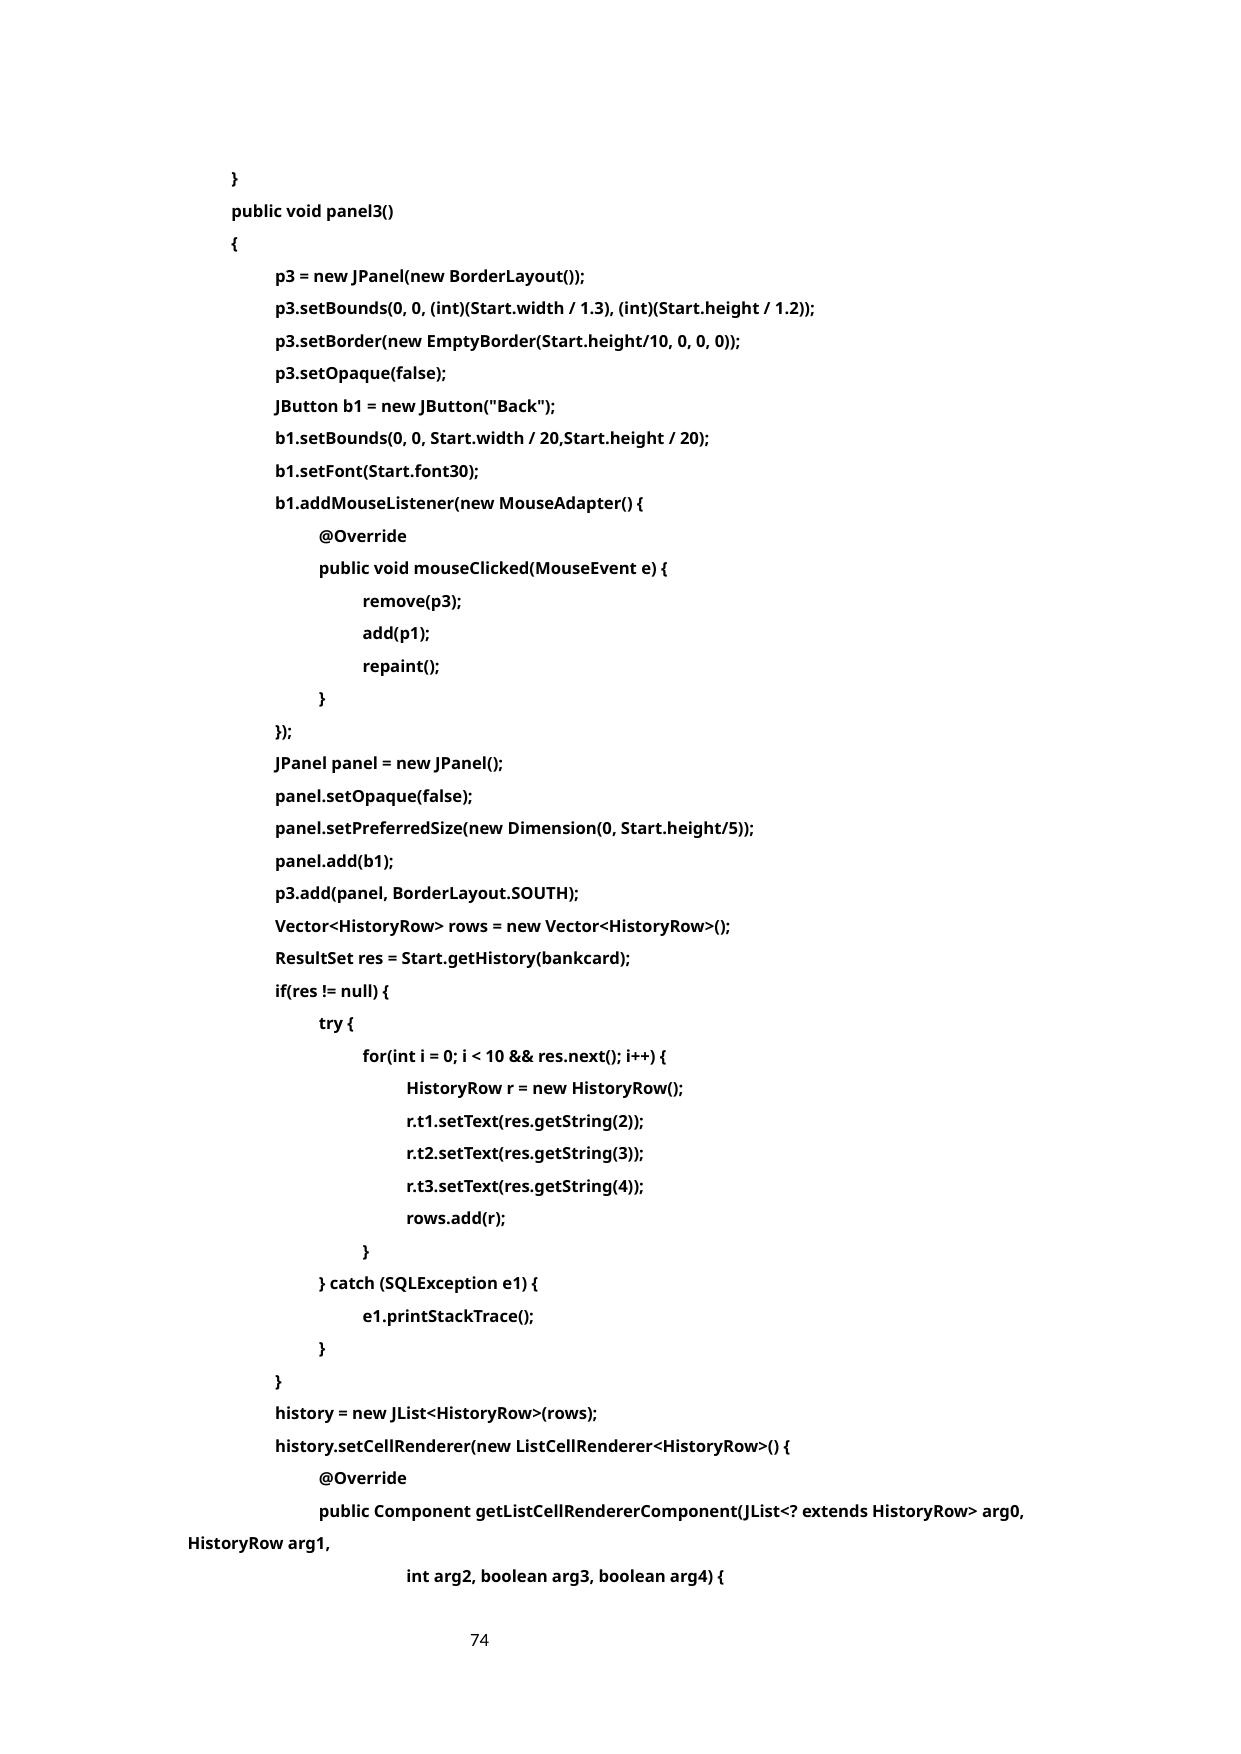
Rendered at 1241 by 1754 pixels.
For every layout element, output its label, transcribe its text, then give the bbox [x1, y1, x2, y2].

text } [187, 682, 1053, 714]
text remove(p3); [187, 584, 1053, 617]
text @Override [187, 519, 1053, 552]
text Vector<HistoryRow> rows = new Vector<HistoryRow>(); [187, 909, 1053, 942]
text HistoryRow r = new HistoryRow(); [187, 1072, 1053, 1104]
text r.t3.setText(res.getString(4)); [187, 1169, 1053, 1202]
text history = new JList<HistoryRow>(rows); [187, 1397, 1053, 1429]
text public Component getListCellRendererComponent(JList<? extends HistoryRow> arg0, HistoryRow arg1, [187, 1494, 1053, 1559]
text e1.printStackTrace(); [187, 1299, 1053, 1332]
text panel.setPreferredSize(new Dimension(0, Start.height/5)); [187, 812, 1053, 844]
text { [187, 227, 1053, 259]
text JPanel panel = new JPanel(); [187, 747, 1053, 779]
text } [187, 1234, 1053, 1267]
text history.setCellRenderer(new ListCellRenderer<HistoryRow>() { [187, 1429, 1053, 1462]
text try { [187, 1007, 1053, 1039]
text add(p1); [187, 617, 1053, 649]
text p3.add(panel, BorderLayout.SOUTH); [187, 877, 1053, 909]
text panel.add(b1); [187, 844, 1053, 877]
text rows.add(r); [187, 1202, 1053, 1234]
text b1.addMouseListener(new MouseAdapter() { [187, 487, 1053, 519]
text repaint(); [187, 649, 1053, 682]
text p3 = new JPanel(new BorderLayout()); [187, 259, 1053, 292]
text int arg2, boolean arg3, boolean arg4) { [187, 1559, 1053, 1592]
text r.t2.setText(res.getString(3)); [187, 1137, 1053, 1169]
text }); [187, 714, 1053, 747]
text } [187, 162, 1053, 194]
text b1.setFont(Start.font30); [187, 454, 1053, 487]
text r.t1.setText(res.getString(2)); [187, 1104, 1053, 1137]
text public void mouseClicked(MouseEvent e) { [187, 552, 1053, 584]
text if(res != null) { [187, 974, 1053, 1007]
text @Override [187, 1462, 1053, 1494]
text p3.setBorder(new EmptyBorder(Start.height/10, 0, 0, 0)); [187, 324, 1053, 357]
text for(int i = 0; i < 10 && res.next(); i++) { [187, 1039, 1053, 1072]
text ResultSet res = Start.getHistory(bankcard); [187, 942, 1053, 974]
text } [187, 1364, 1053, 1397]
text } catch (SQLException e1) { [187, 1267, 1053, 1299]
text p3.setOpaque(false); [187, 357, 1053, 389]
text public void panel3() [187, 194, 1053, 227]
text JButton b1 = new JButton("Back"); [187, 389, 1053, 422]
text } [187, 1332, 1053, 1364]
text p3.setBounds(0, 0, (int)(Start.width / 1.3), (int)(Start.height / 1.2)); [187, 292, 1053, 324]
text panel.setOpaque(false); [187, 779, 1053, 812]
text b1.setBounds(0, 0, Start.width / 20,Start.height / 20); [187, 422, 1053, 454]
